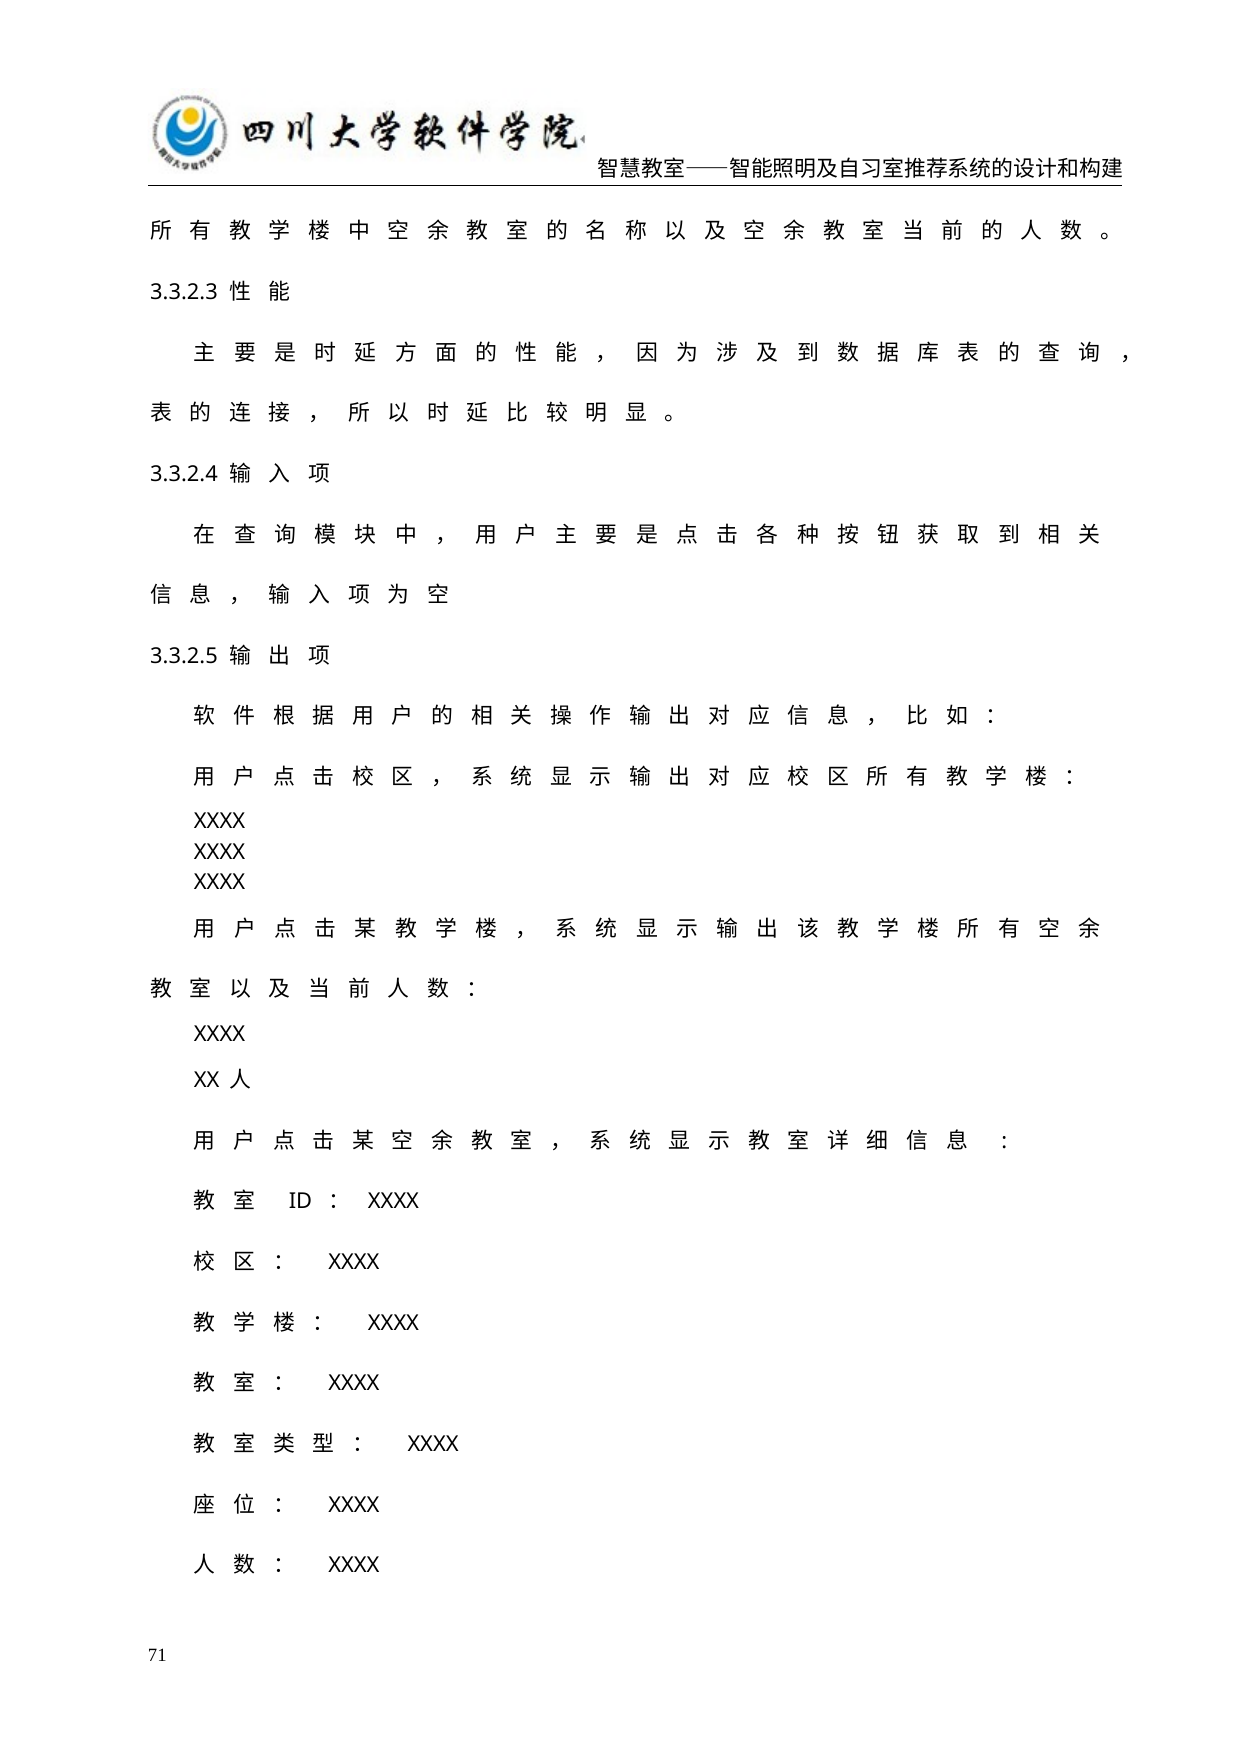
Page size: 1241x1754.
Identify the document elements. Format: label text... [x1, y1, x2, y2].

text XXXX [150, 805, 1120, 836]
text 教室类型：XXXX [150, 1412, 1120, 1472]
text 3.3.2.4输入项 [150, 442, 1120, 502]
text 用户点击某空余教室，系统显示教室详细信息: [150, 1108, 1120, 1169]
text 主要是时延方面的性能，因为涉及到数据库表的查询，表的连接，所以时延比较明显。 [150, 320, 1120, 442]
text XX人 [150, 1048, 1120, 1108]
text XXXX [150, 1017, 1120, 1048]
text 人数：XXXX [150, 1533, 1120, 1593]
text 教室ID：XXXX [150, 1169, 1120, 1230]
text 教室：XXXX [150, 1351, 1120, 1412]
text 用户点击某教学楼，系统显示输出该教学楼所有空余教室以及当前人数： [150, 896, 1120, 1017]
text XXXX [150, 836, 1120, 866]
text 软件根据用户的相关操作输出对应信息，比如： [150, 684, 1120, 745]
text 查询模块让用户能够在某时刻某校区从数据库中获取所有教学楼中空余教室的名称以及空余教室当前的人数。 [150, 199, 1120, 260]
text XXXX [150, 866, 1120, 896]
text 3.3.2.5输出项 [150, 623, 1120, 684]
picture [147, 88, 588, 177]
text 3.3.2.3性能 [150, 260, 1120, 320]
text 校区：XXXX [150, 1230, 1120, 1290]
text 座位：XXXX [150, 1472, 1120, 1533]
text 在查询模块中，用户主要是点击各种按钮获取到相关信息，输入项为空 [150, 502, 1120, 623]
text 用户点击校区，系统显示输出对应校区所有教学楼： [150, 745, 1120, 805]
text 教学楼：XXXX [150, 1290, 1120, 1351]
